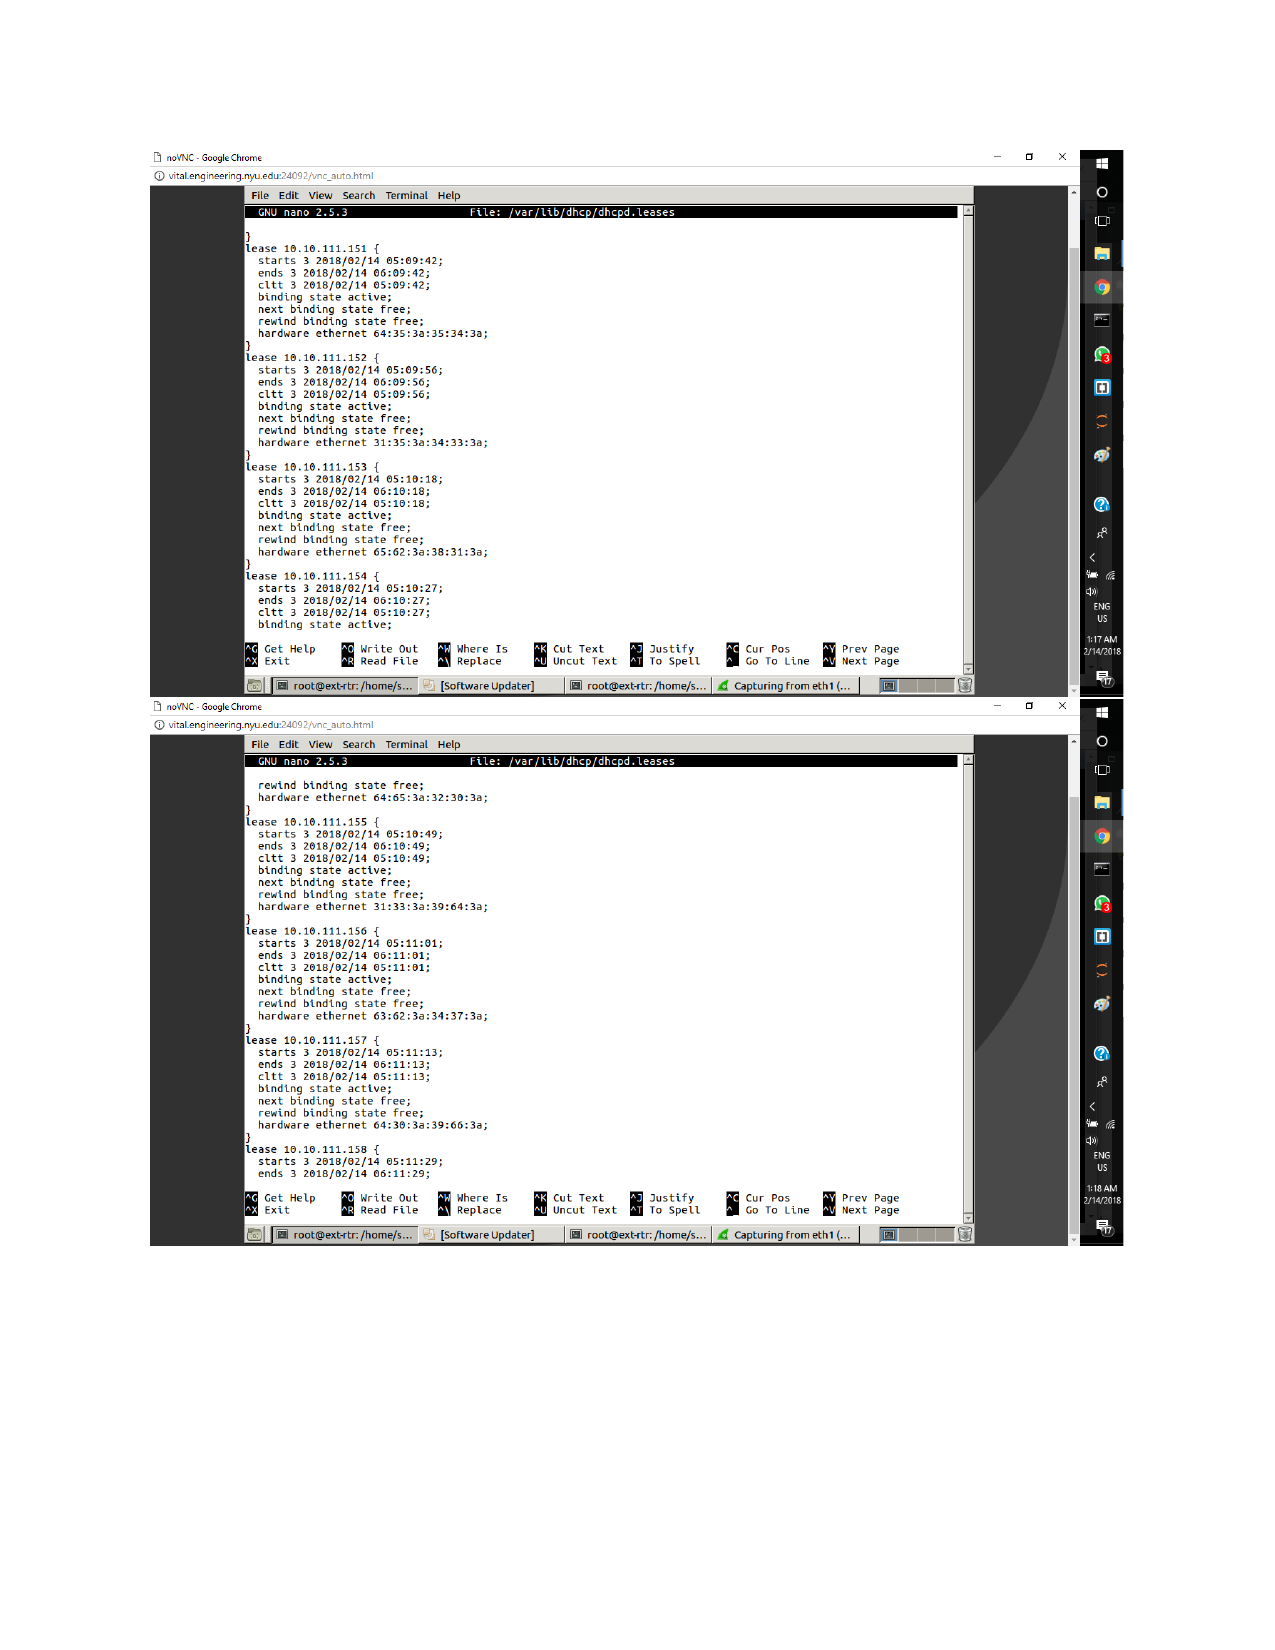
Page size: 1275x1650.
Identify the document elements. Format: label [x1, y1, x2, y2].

picture [150, 150, 1124, 697]
picture [150, 699, 1124, 1246]
